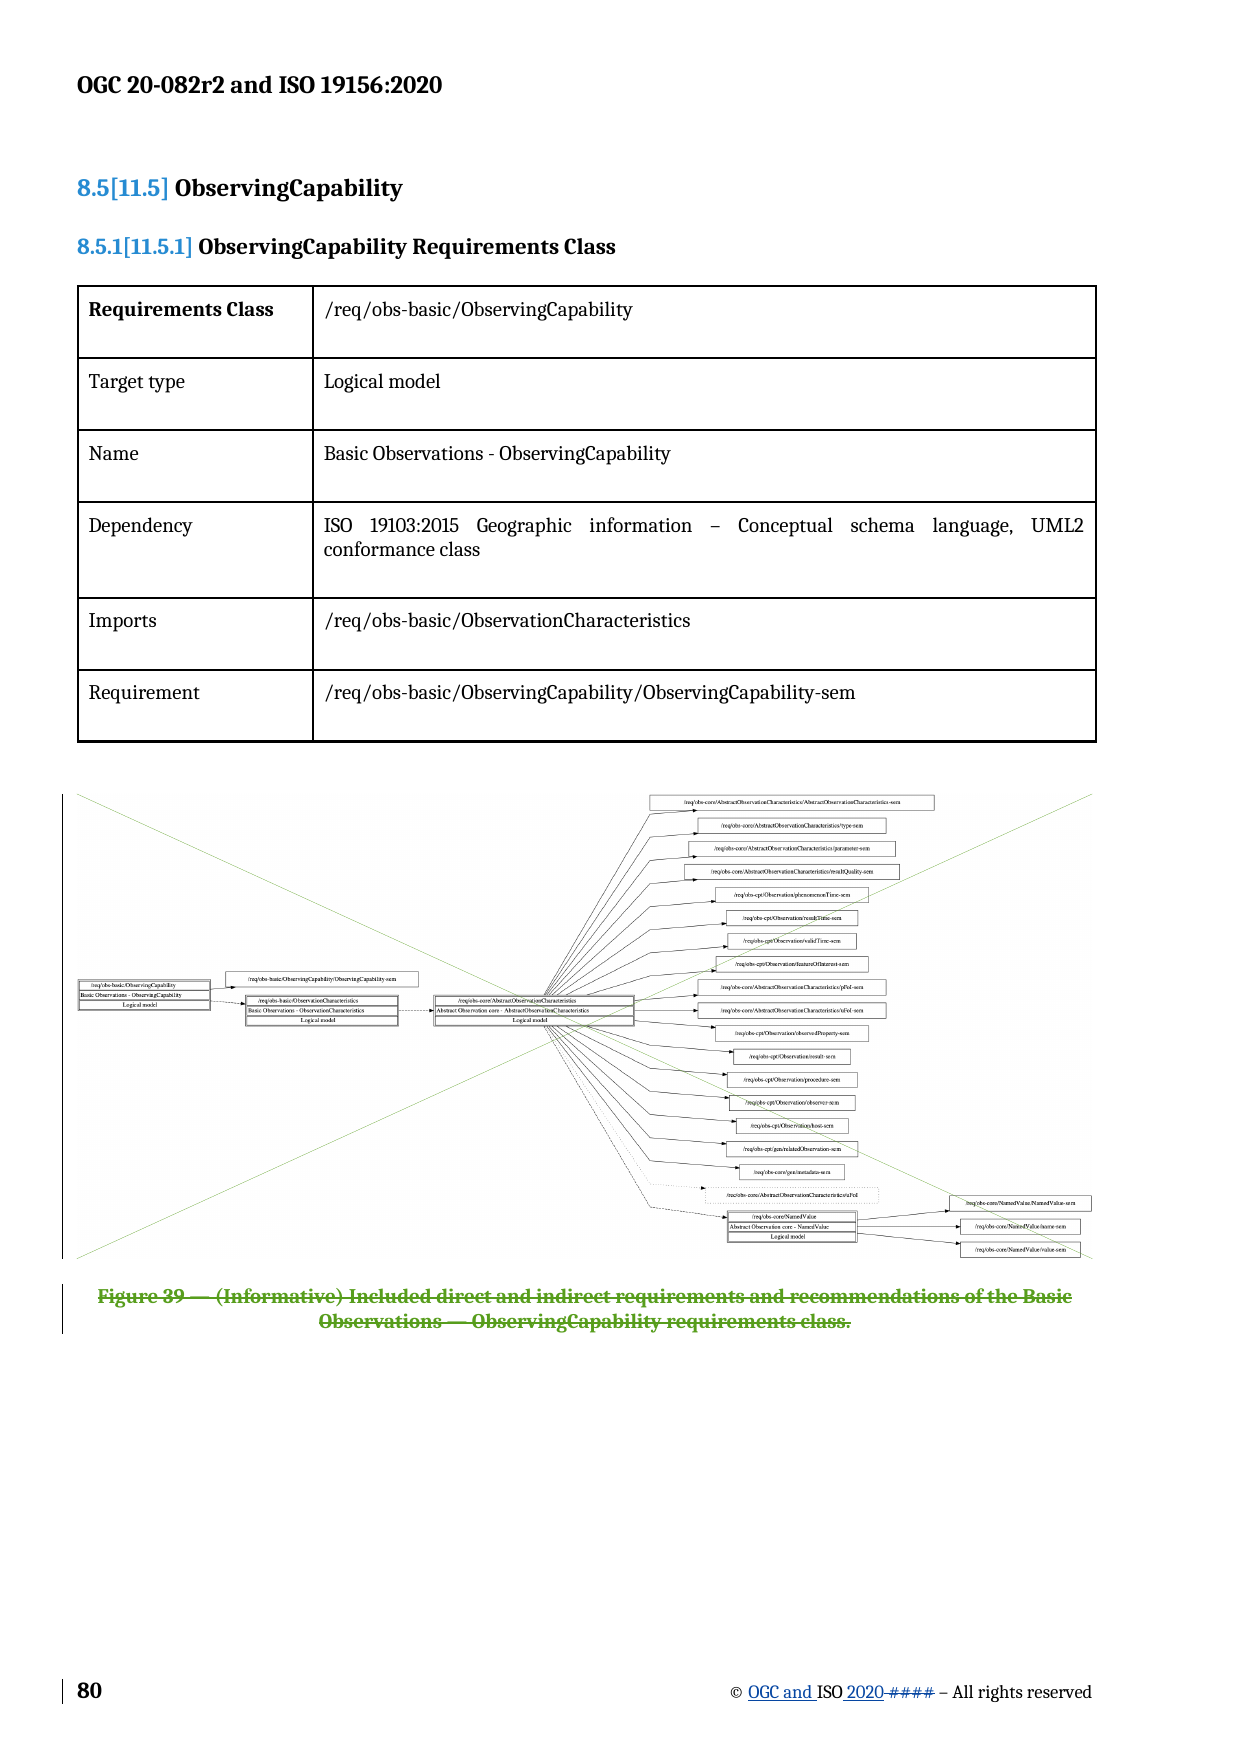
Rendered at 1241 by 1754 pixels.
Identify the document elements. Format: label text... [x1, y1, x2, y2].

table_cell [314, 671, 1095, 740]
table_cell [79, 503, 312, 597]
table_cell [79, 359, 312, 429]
subtitle ObservingCapability [77, 174, 1092, 203]
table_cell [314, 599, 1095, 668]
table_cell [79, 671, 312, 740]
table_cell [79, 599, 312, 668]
picture [76, 795, 582, 1258]
subtitle ObservingCapability Requirements Class [77, 234, 1092, 260]
picture [78, 793, 1091, 1025]
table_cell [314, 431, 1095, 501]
picture [587, 795, 1093, 1258]
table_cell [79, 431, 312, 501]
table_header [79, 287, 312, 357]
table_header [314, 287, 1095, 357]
picture [79, 1027, 1090, 1259]
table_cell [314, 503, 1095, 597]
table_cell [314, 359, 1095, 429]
